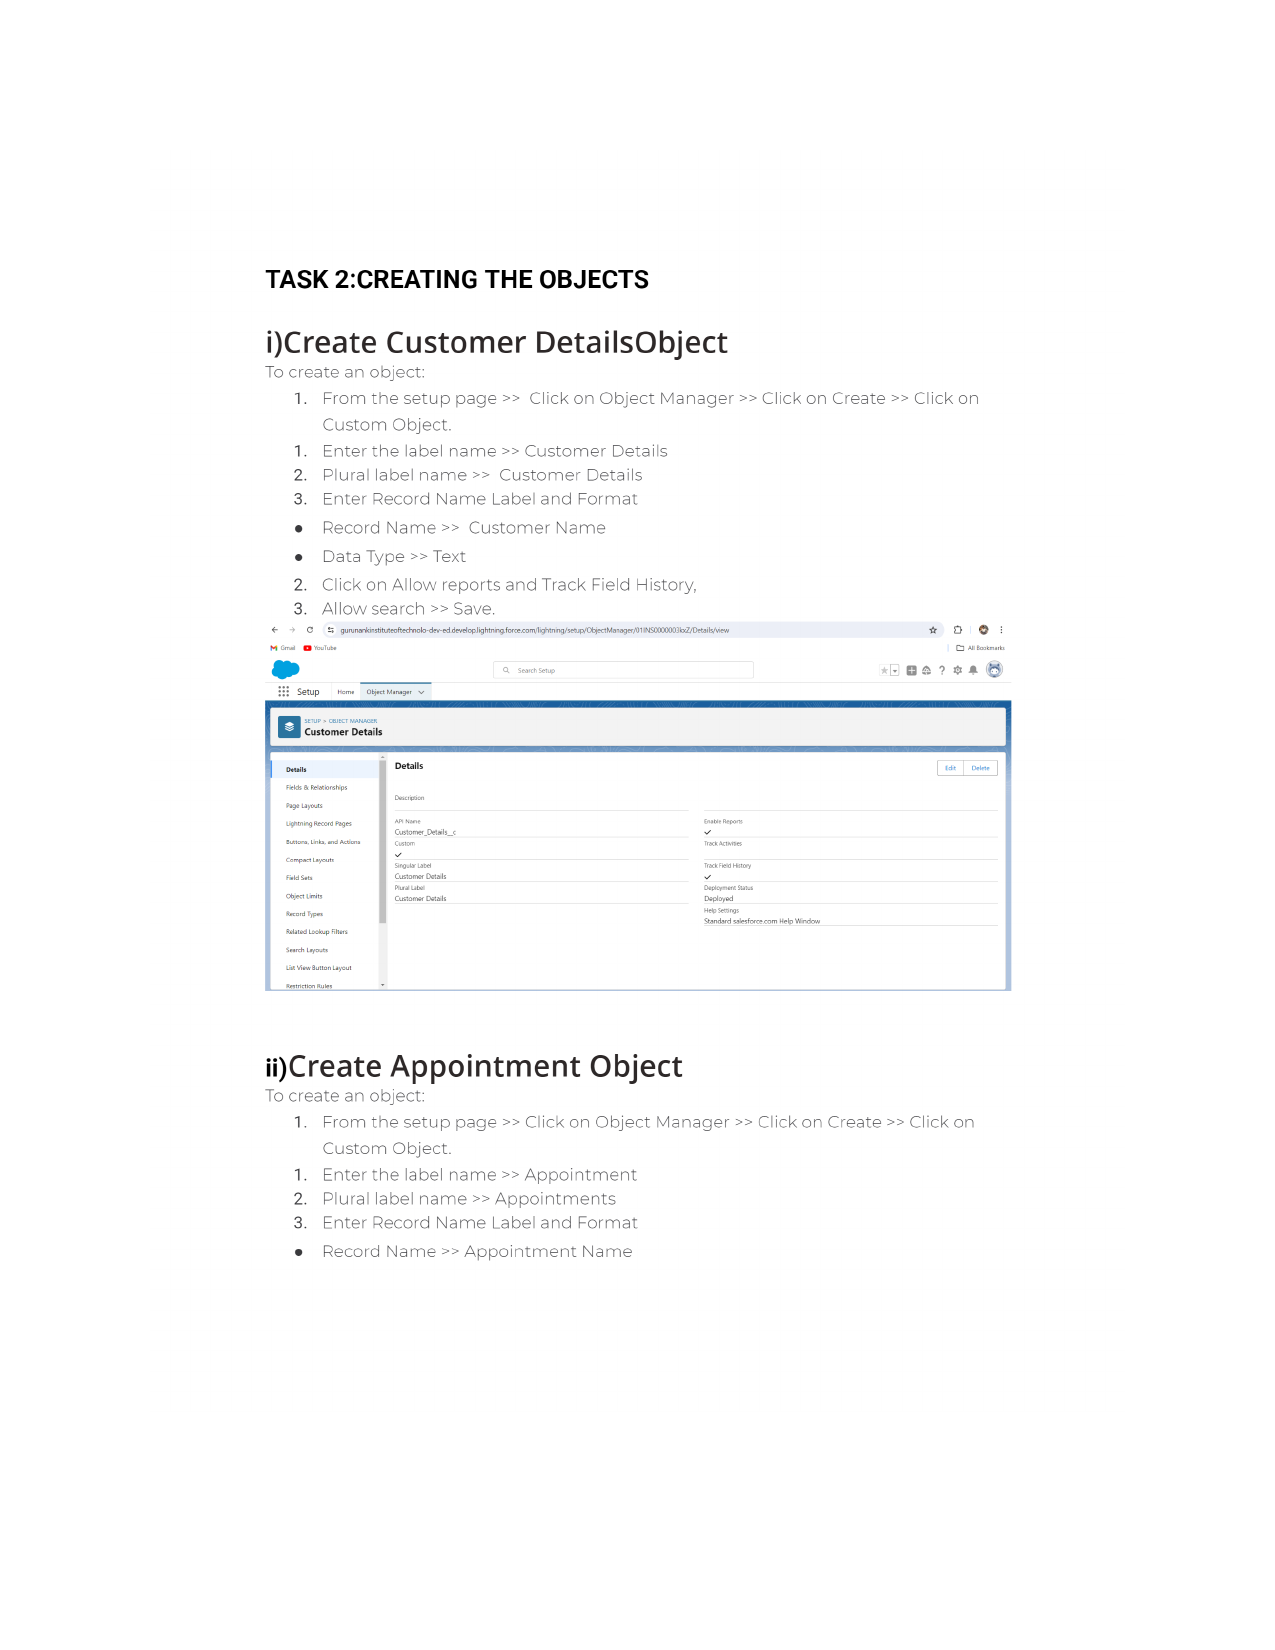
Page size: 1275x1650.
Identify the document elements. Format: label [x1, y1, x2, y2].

picture [150, 150, 1125, 1412]
